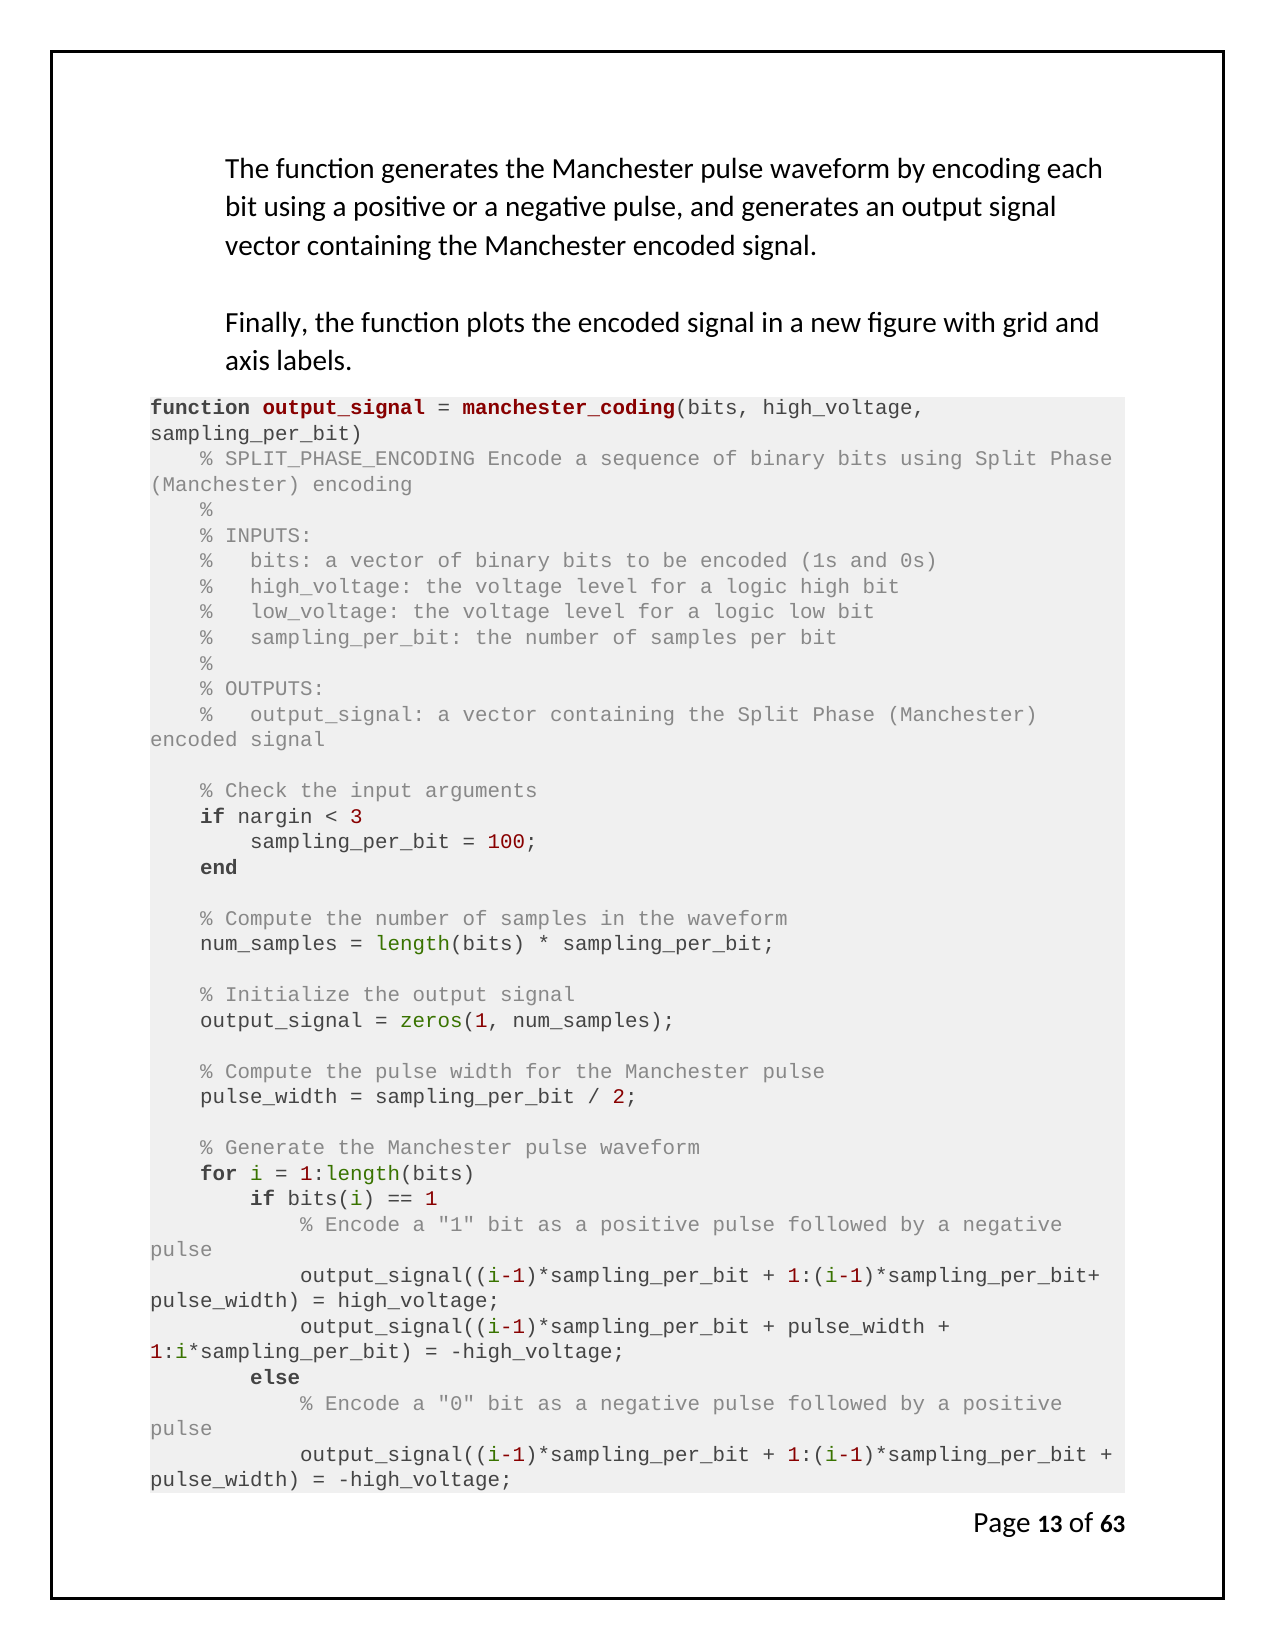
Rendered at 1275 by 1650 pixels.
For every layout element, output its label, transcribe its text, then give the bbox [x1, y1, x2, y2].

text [150, 397, 1125, 1493]
list The function generates the Manchester pulse waveform by encoding each bit using a positive or a negative pulse, and generates an output signal vector containing the Manchester encoded signal. [225, 150, 1125, 262]
list Finally, the function plots the encoded signal in a new figure with grid and axis labels. [225, 304, 1125, 378]
